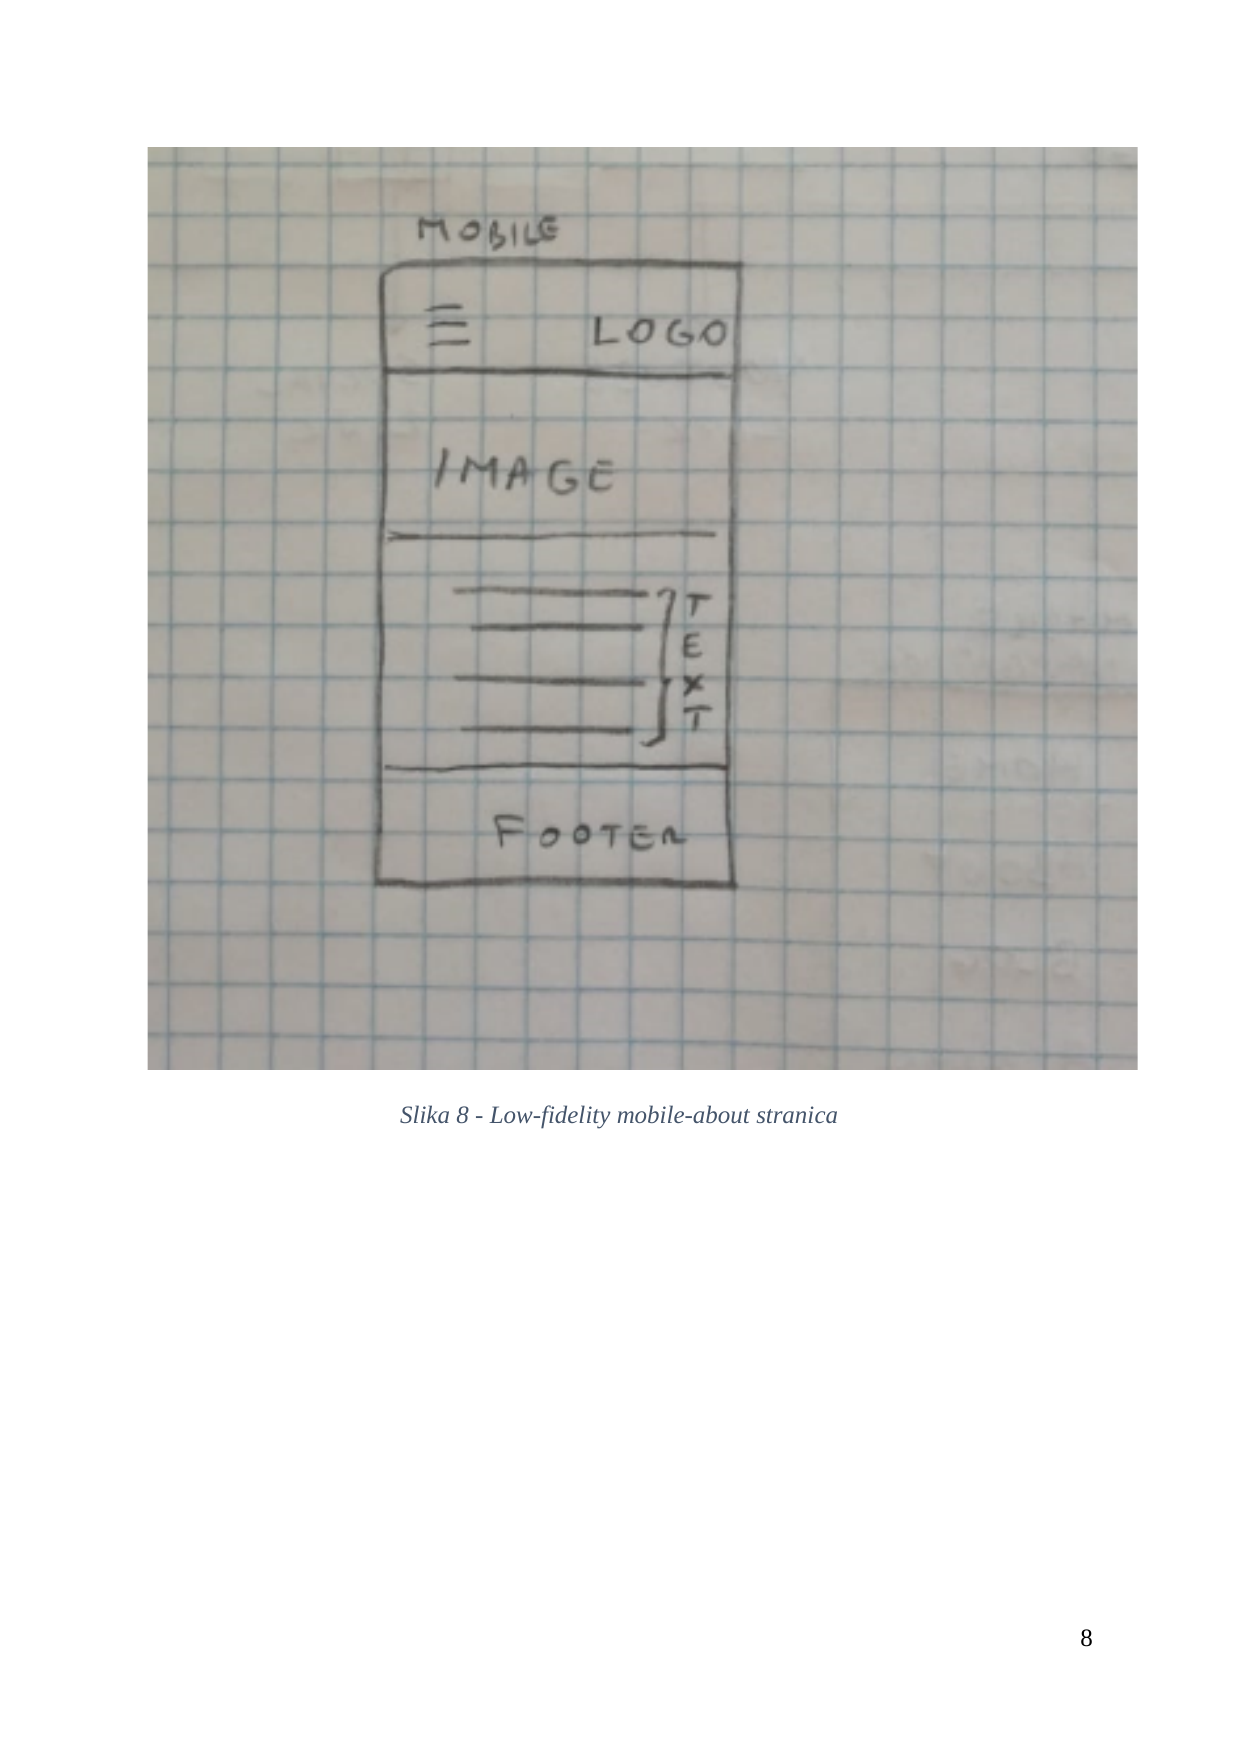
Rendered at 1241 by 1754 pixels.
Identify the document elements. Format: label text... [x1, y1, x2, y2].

text Slika 8 - Low-fidelity mobile-about stranica [148, 1101, 1093, 1129]
picture [147, 147, 1138, 1070]
